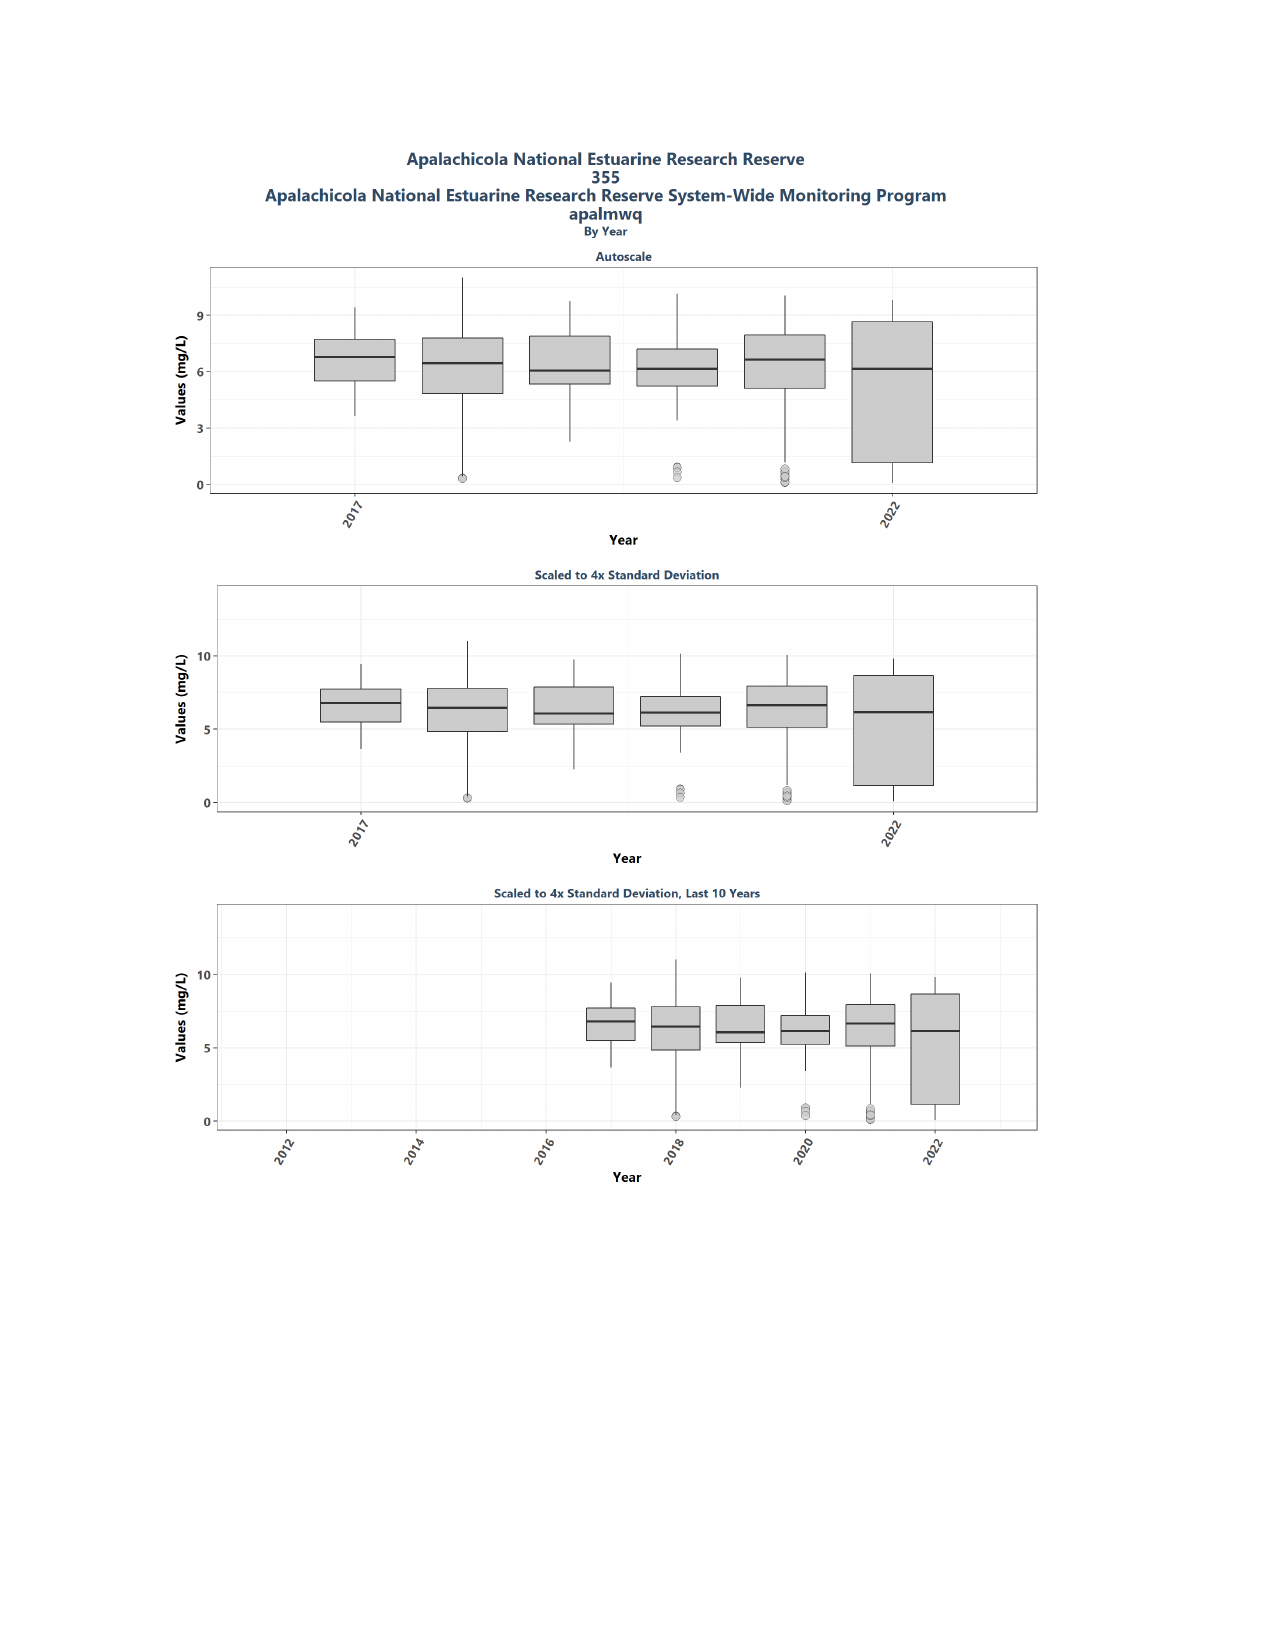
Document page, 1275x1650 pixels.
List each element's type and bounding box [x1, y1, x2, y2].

picture [168, 150, 1044, 1200]
